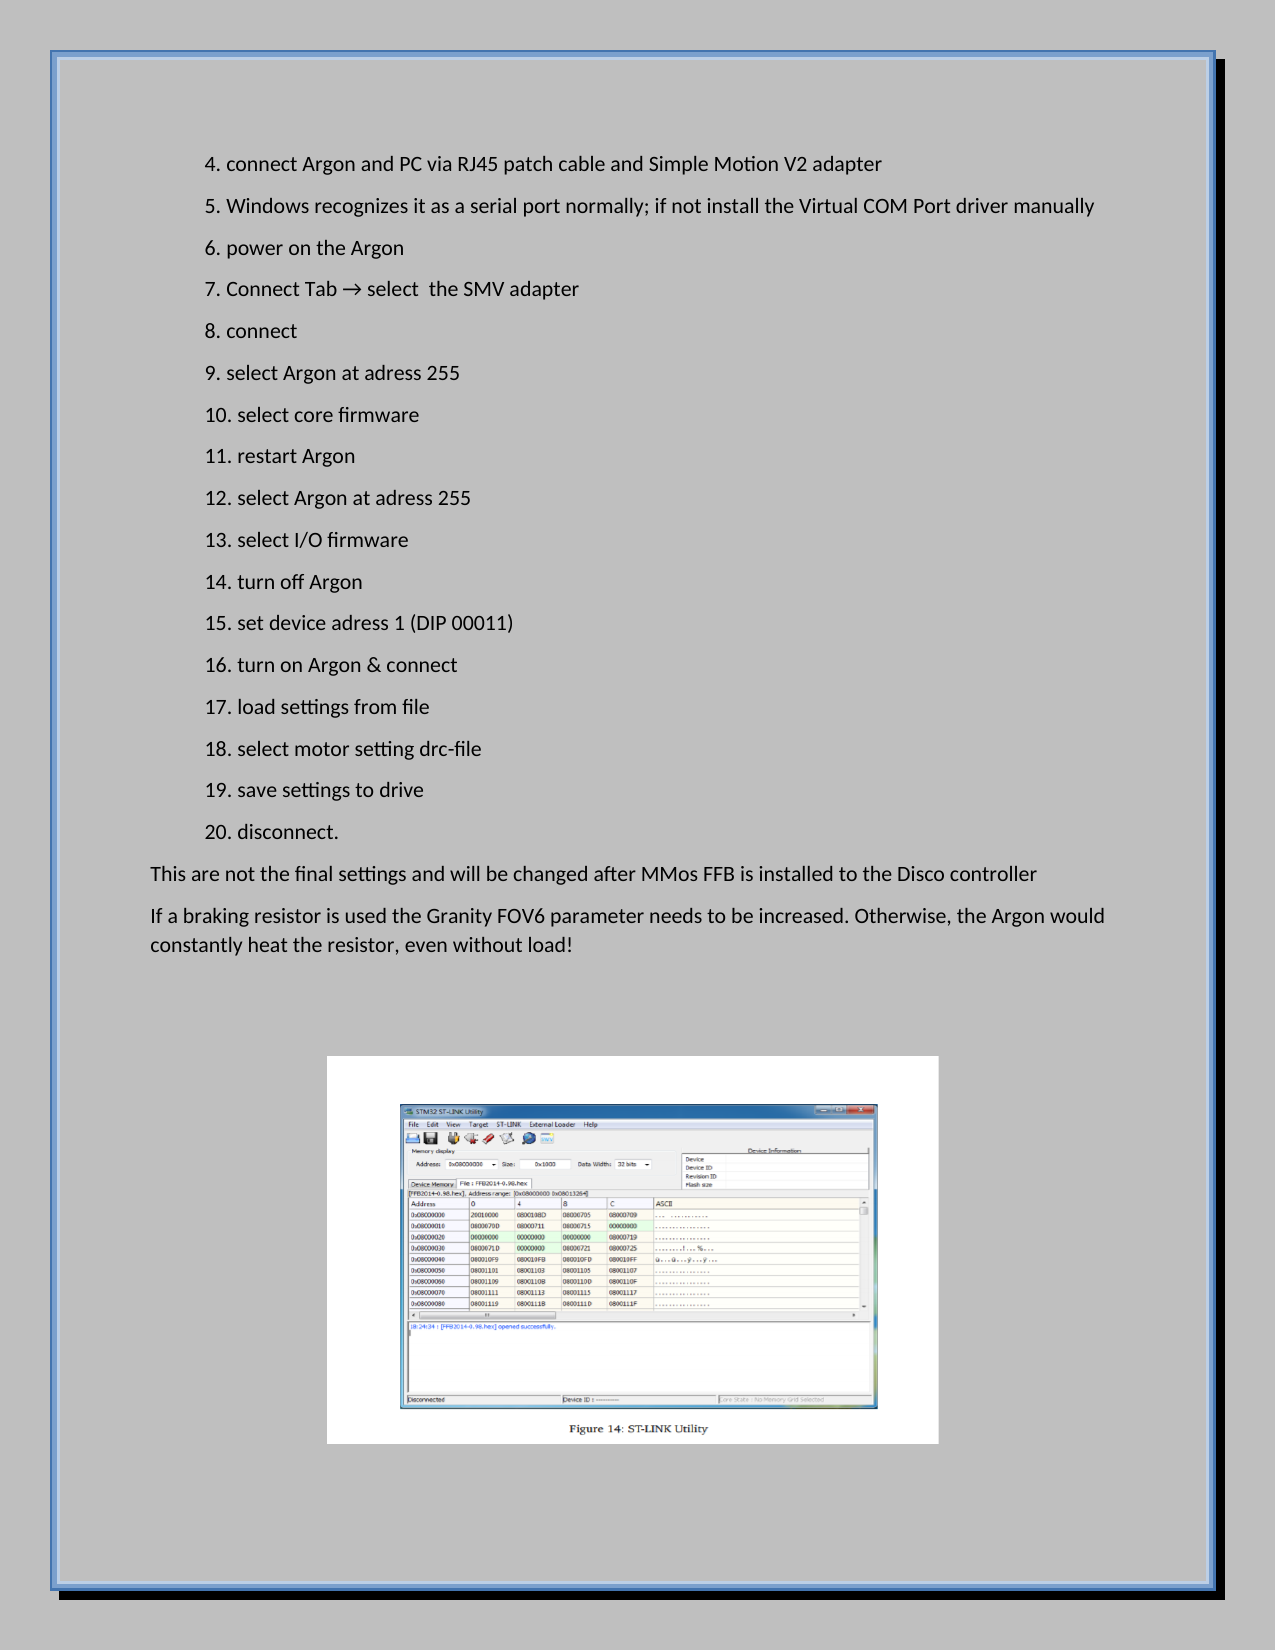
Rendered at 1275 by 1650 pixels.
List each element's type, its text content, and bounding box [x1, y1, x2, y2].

text 5. Windows recognizes it as a serial port normally; if not install the Virtual COM Port driver manually [150, 192, 1116, 218]
text 18. select motor setting drc-file [150, 735, 1116, 762]
text 17. load settings from file [150, 693, 1116, 720]
text 12. select Argon at adress 255 [150, 484, 1116, 511]
text 13. select I/O firmware [150, 526, 1116, 553]
text 16. turn on Argon & connect [150, 651, 1116, 678]
text 8. connect [150, 317, 1116, 344]
text This are not the final settings and will be changed after MMos FFB is installed to the Disco controller [150, 860, 1116, 887]
text 7. Connect Tab → select the SMV adapter [150, 275, 1116, 302]
text 11. restart Argon [150, 442, 1116, 469]
text 19. save settings to drive [150, 777, 1116, 803]
text 9. select Argon at adress 255 [150, 359, 1116, 386]
picture [327, 1056, 939, 1444]
text 4. connect Argon and PC via RJ45 patch cable and Simple Motion V2 adapter [150, 150, 1116, 177]
text 15. set device adress 1 (DIP 00011) [150, 609, 1116, 636]
text If a braking resistor is used the Granity FOV6 parameter needs to be increased. Otherwise, the Argon would constantly heat the resistor, even without load! [150, 902, 1116, 958]
text 10. select core firmware [150, 401, 1116, 427]
text 14. turn off Argon [150, 568, 1116, 594]
text 20. disconnect. [150, 818, 1116, 845]
text 6. power on the Argon [150, 234, 1116, 260]
